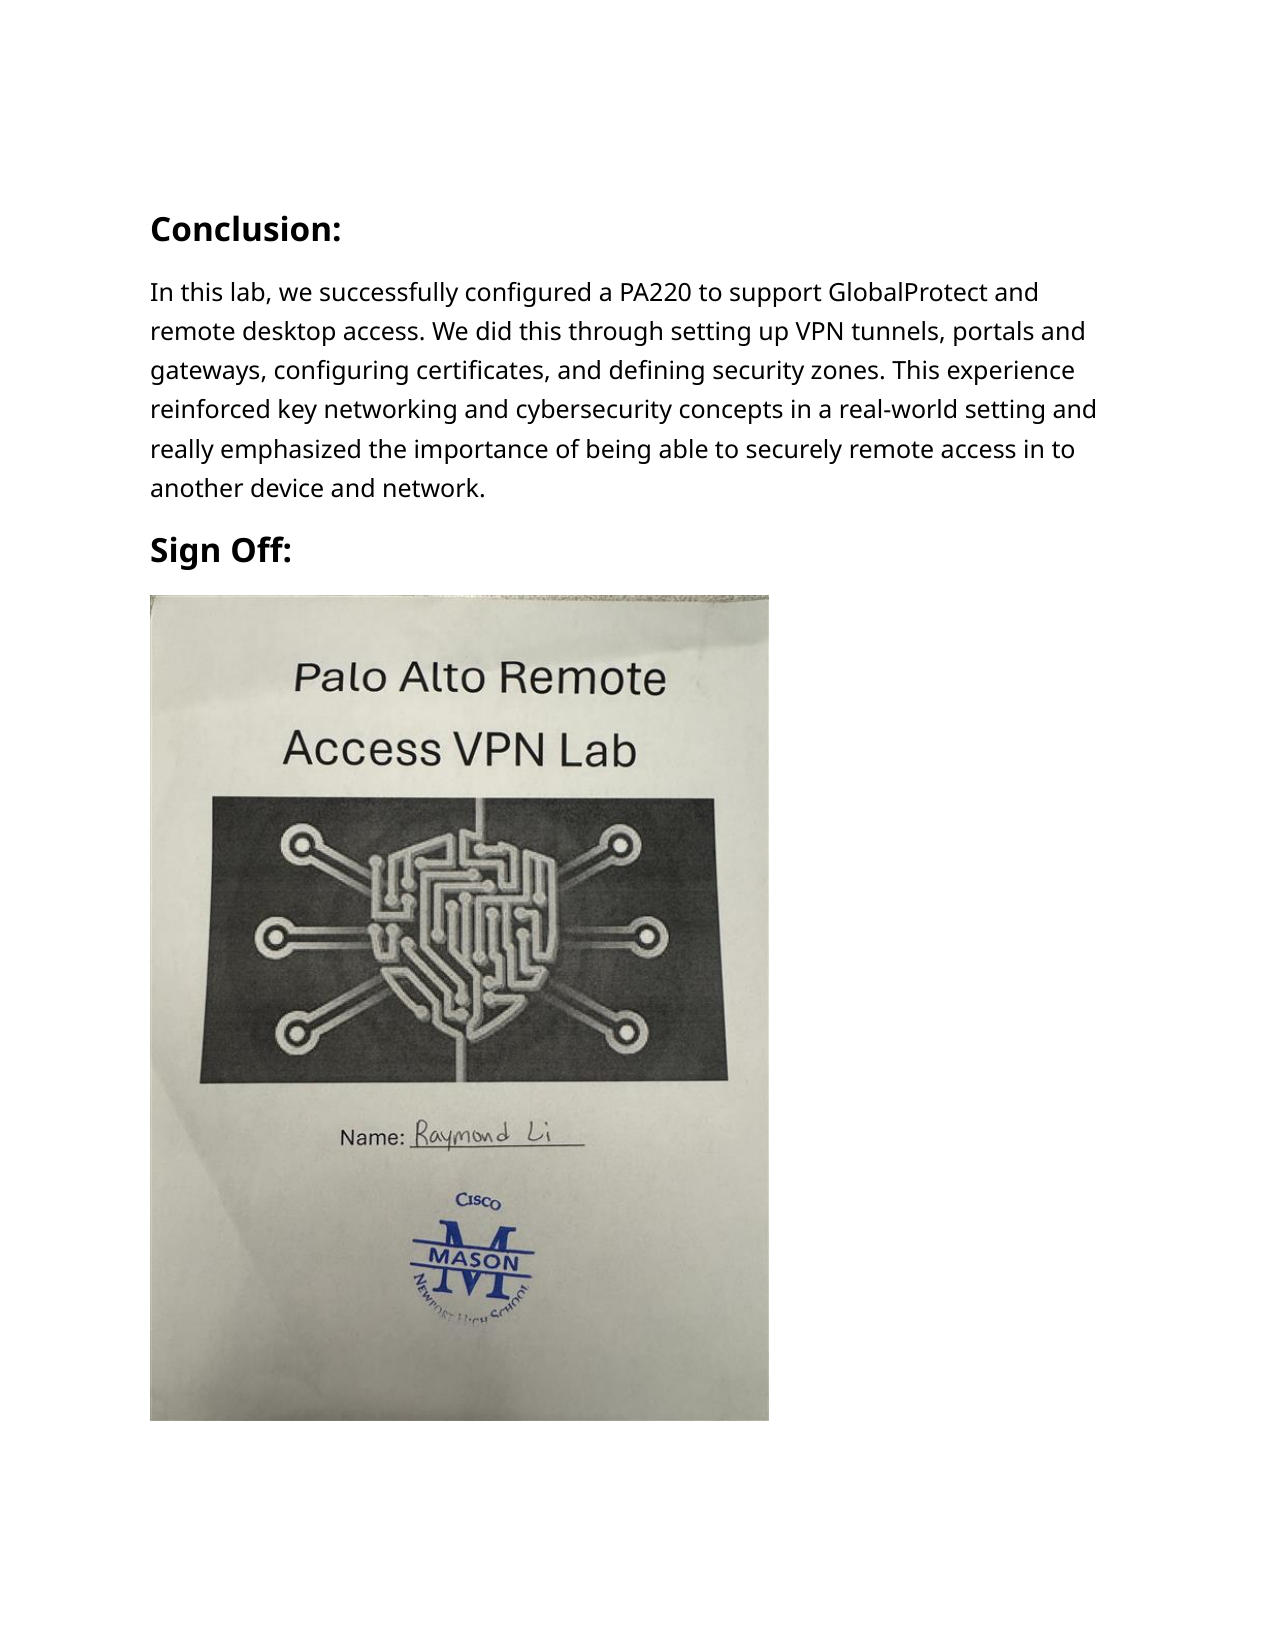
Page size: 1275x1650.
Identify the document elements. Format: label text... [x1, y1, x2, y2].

text Conclusion: [150, 206, 1125, 251]
picture [150, 595, 769, 1421]
text In this lab, we successfully configured a PA220 to support GlobalProtect and remote desktop access. We did this through setting up VPN tunnels, portals and gateways, configuring certificates, and defining security zones. This experience reinforced key networking and cybersecurity concepts in a real-world setting and really emphasized the importance of being able to securely remote access in to another device and network. [150, 275, 1125, 504]
text Sign Off: [150, 526, 1125, 572]
